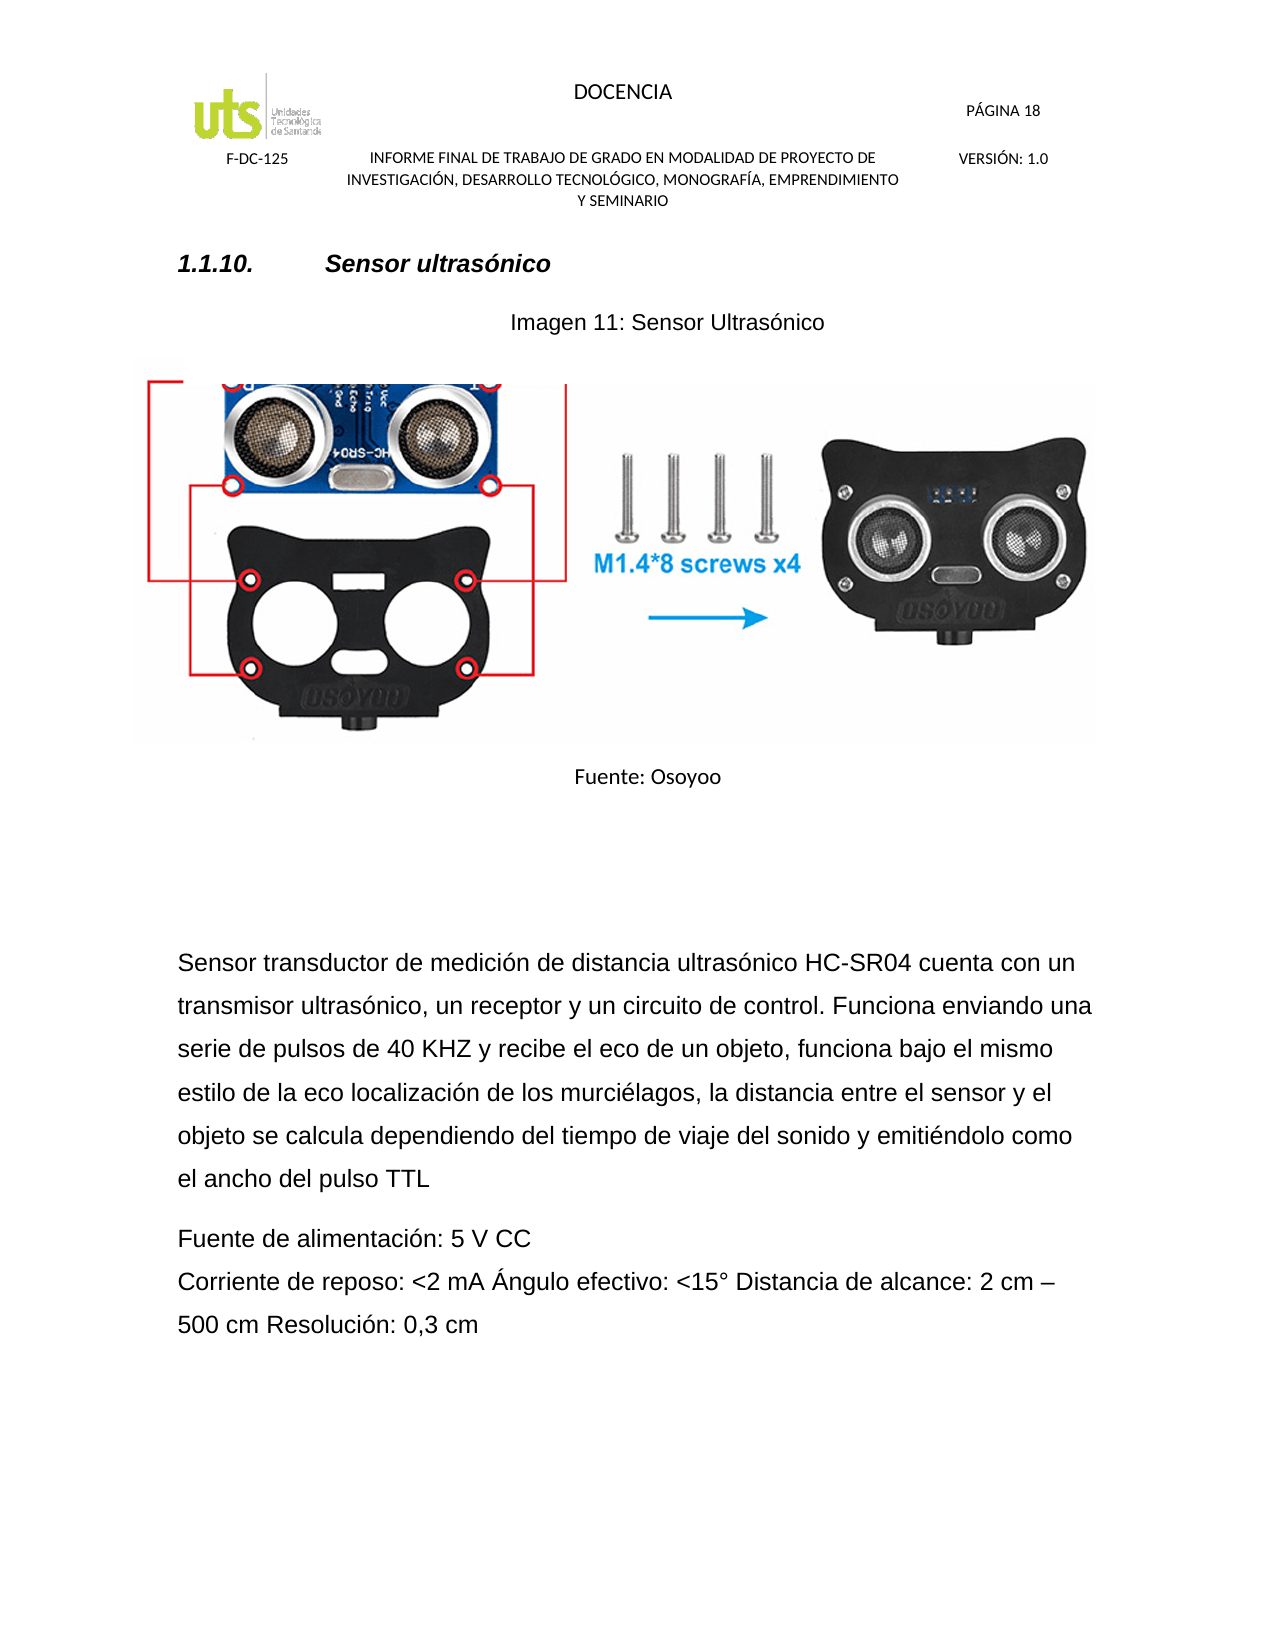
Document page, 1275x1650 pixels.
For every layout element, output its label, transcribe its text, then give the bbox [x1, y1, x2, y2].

picture [129, 356, 1098, 743]
text Fuente de alimentación: 5 V CC Corriente de reposo: <2 mA Ángulo efectivo: <15° Distancia de alcance: 2 cm – 500 cm Resolución: 0,3 cm [177, 1223, 1098, 1338]
text Sensor transductor de medición de distancia ultrasónico HC-SR04 cuenta con un transmisor ultrasónico, un receptor y un circuito de control. Funciona enviando una serie de pulsos de 40 KHZ y recibe el eco de un objeto, funciona bajo el mismo estilo de la eco localización de los murciélagos, la distancia entre el sensor y el objeto se calcula dependiendo del tiempo de viaje del sonido y emitiéndolo como el ancho del pulso TTL [177, 948, 1098, 1192]
subtitle Sensor ultrasónico [177, 249, 1098, 277]
picture [193, 73, 322, 147]
